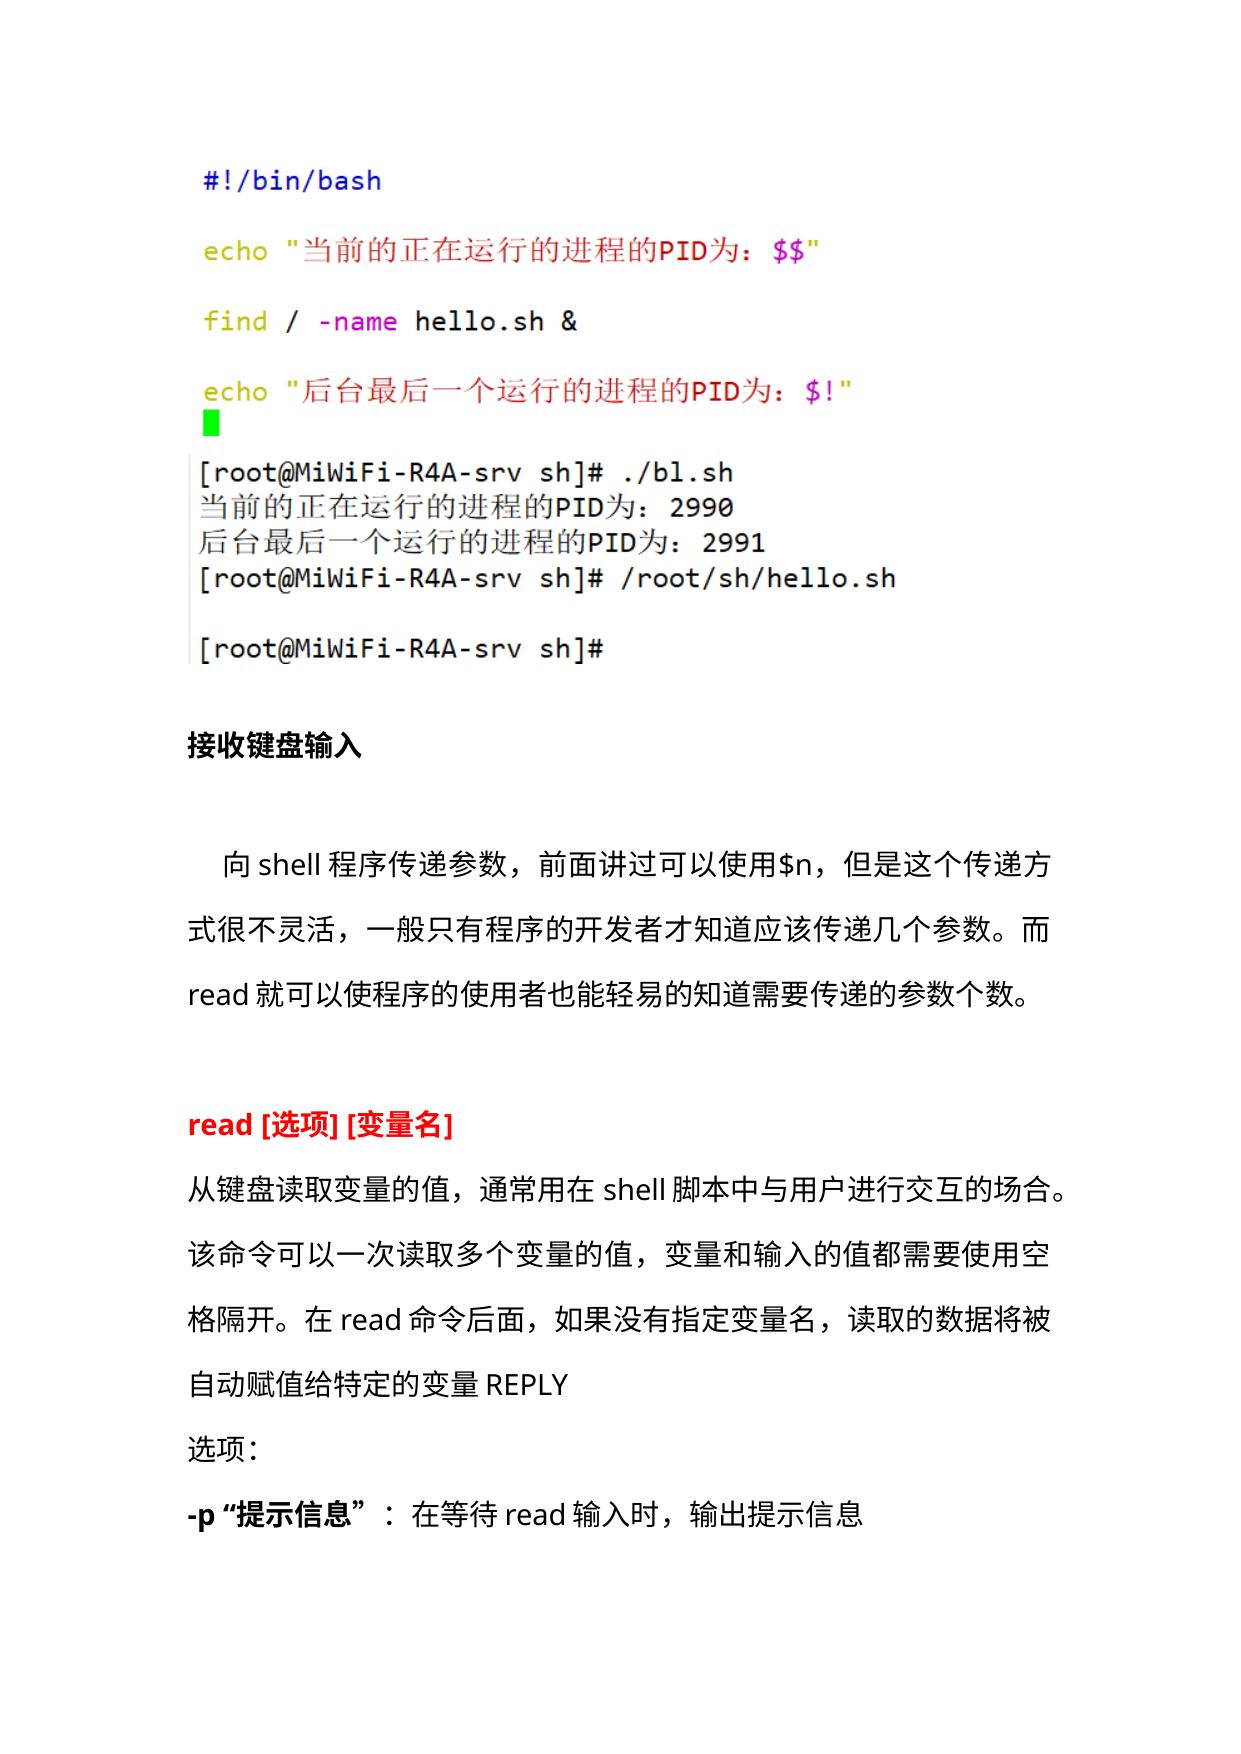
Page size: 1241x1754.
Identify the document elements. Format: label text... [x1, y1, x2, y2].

text 选项： [187, 1415, 1053, 1480]
text 向shell程序传递参数，前面讲过可以使用$n，但是这个传递方式很不灵活，一般只有程序的开发者才知道应该传递几个参数。而read就可以使程序的使用者也能轻易的知道需要传递的参数个数。 [187, 830, 1053, 1025]
text 从键盘读取变量的值，通常用在shell脚本中与用户进行交互的场合。该命令可以一次读取多个变量的值，变量和输入的值都需要使用空格隔开。在read命令后面，如果没有指定变量名，读取的数据将被自动赋值给特定的变量REPLY [187, 1155, 1053, 1415]
text read [选项] [变量名] [187, 1090, 1053, 1155]
subtitle 接收键盘输入 [187, 711, 1053, 776]
picture [187, 162, 929, 436]
text -p “提示信息”：在等待read输入时，输出提示信息 [187, 1480, 1053, 1545]
picture [187, 454, 923, 664]
